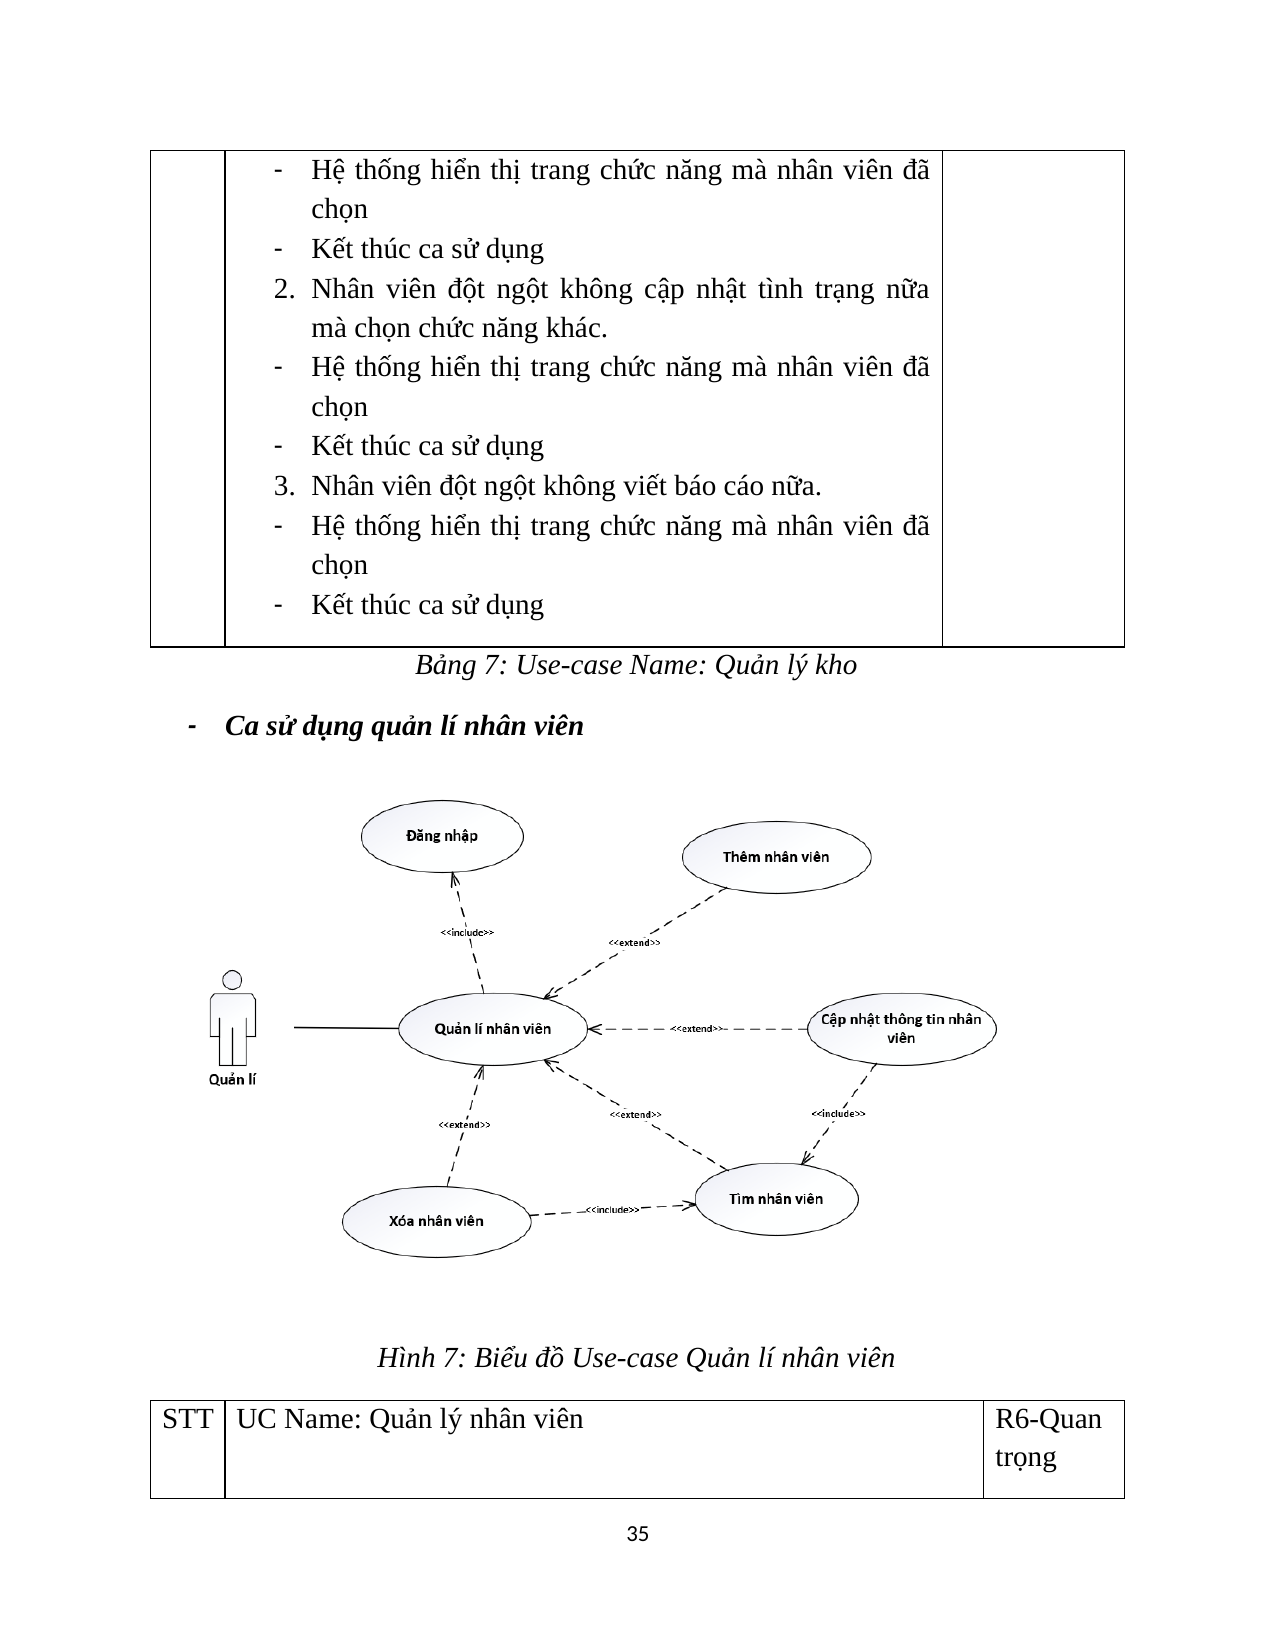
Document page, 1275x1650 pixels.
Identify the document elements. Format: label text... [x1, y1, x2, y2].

table_header R6-Quan trọng [984, 1401, 1124, 1498]
picture [150, 768, 1125, 1316]
text Bảng 7: Use-case Name: Quản lý kho [150, 648, 1125, 681]
table_cell 8 [151, 151, 224, 646]
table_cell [226, 151, 942, 646]
list Ca sử dụng quản lí nhân viên [187, 707, 1125, 742]
table_cell [943, 151, 1124, 646]
text Hình 7: Biểu đồ Use-case Quản lí nhân viên [150, 1341, 1125, 1374]
table_header STT [151, 1401, 224, 1498]
table_header UC Name: Quản lý nhân viên [226, 1401, 983, 1498]
